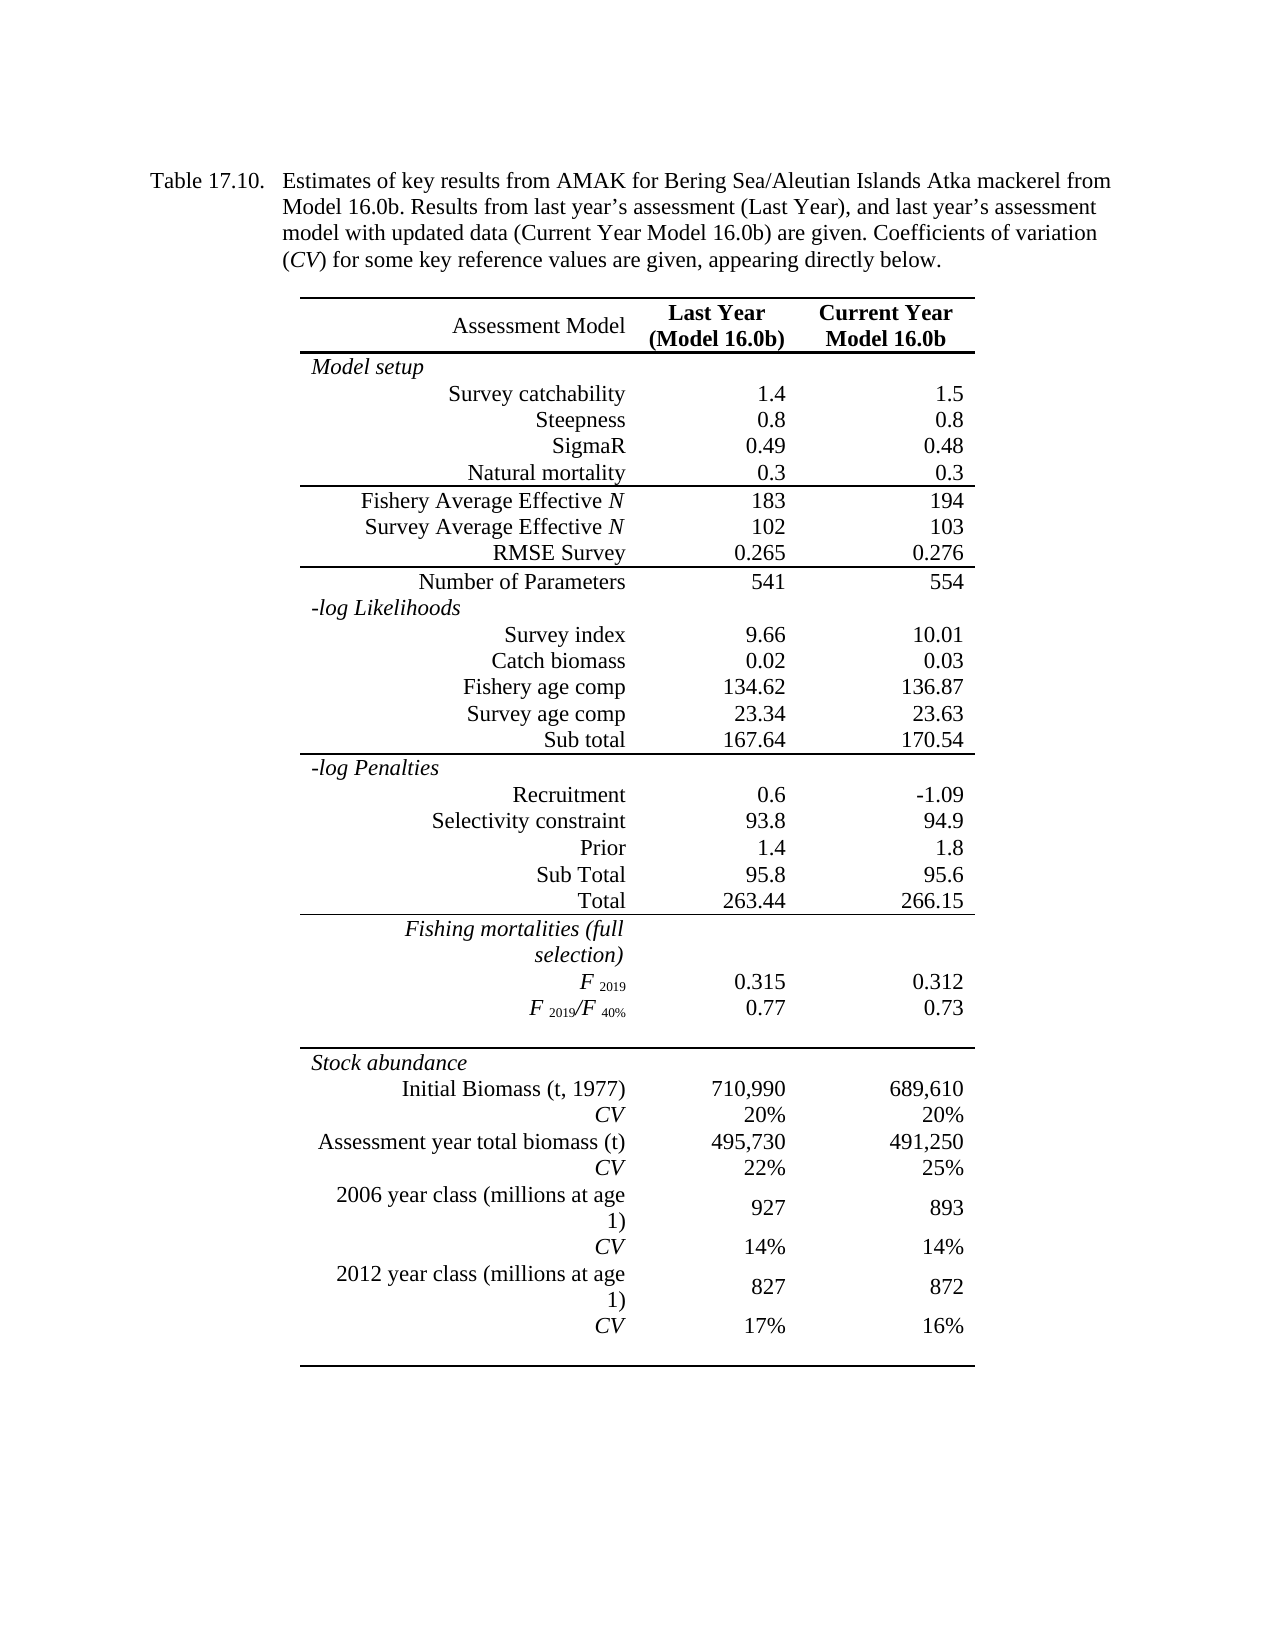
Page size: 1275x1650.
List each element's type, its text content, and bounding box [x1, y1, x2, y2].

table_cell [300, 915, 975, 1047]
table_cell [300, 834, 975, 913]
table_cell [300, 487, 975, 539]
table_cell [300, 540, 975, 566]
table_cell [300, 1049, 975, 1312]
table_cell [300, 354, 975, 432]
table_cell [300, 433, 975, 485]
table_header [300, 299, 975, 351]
text Table 17.10. Estimates of key results from AMAK for Bering Sea/Aleutian Islands Atka mackerel from Model 16.0b. Results from last year’s assessment (Last Year), and last year’s assessment model with updated data (Current Year Model 16.0b) are given. Coefficients of variation (CV) for some key reference values are given, appearing directly below. [150, 167, 1125, 272]
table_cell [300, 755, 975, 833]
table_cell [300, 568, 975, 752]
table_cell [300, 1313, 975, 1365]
